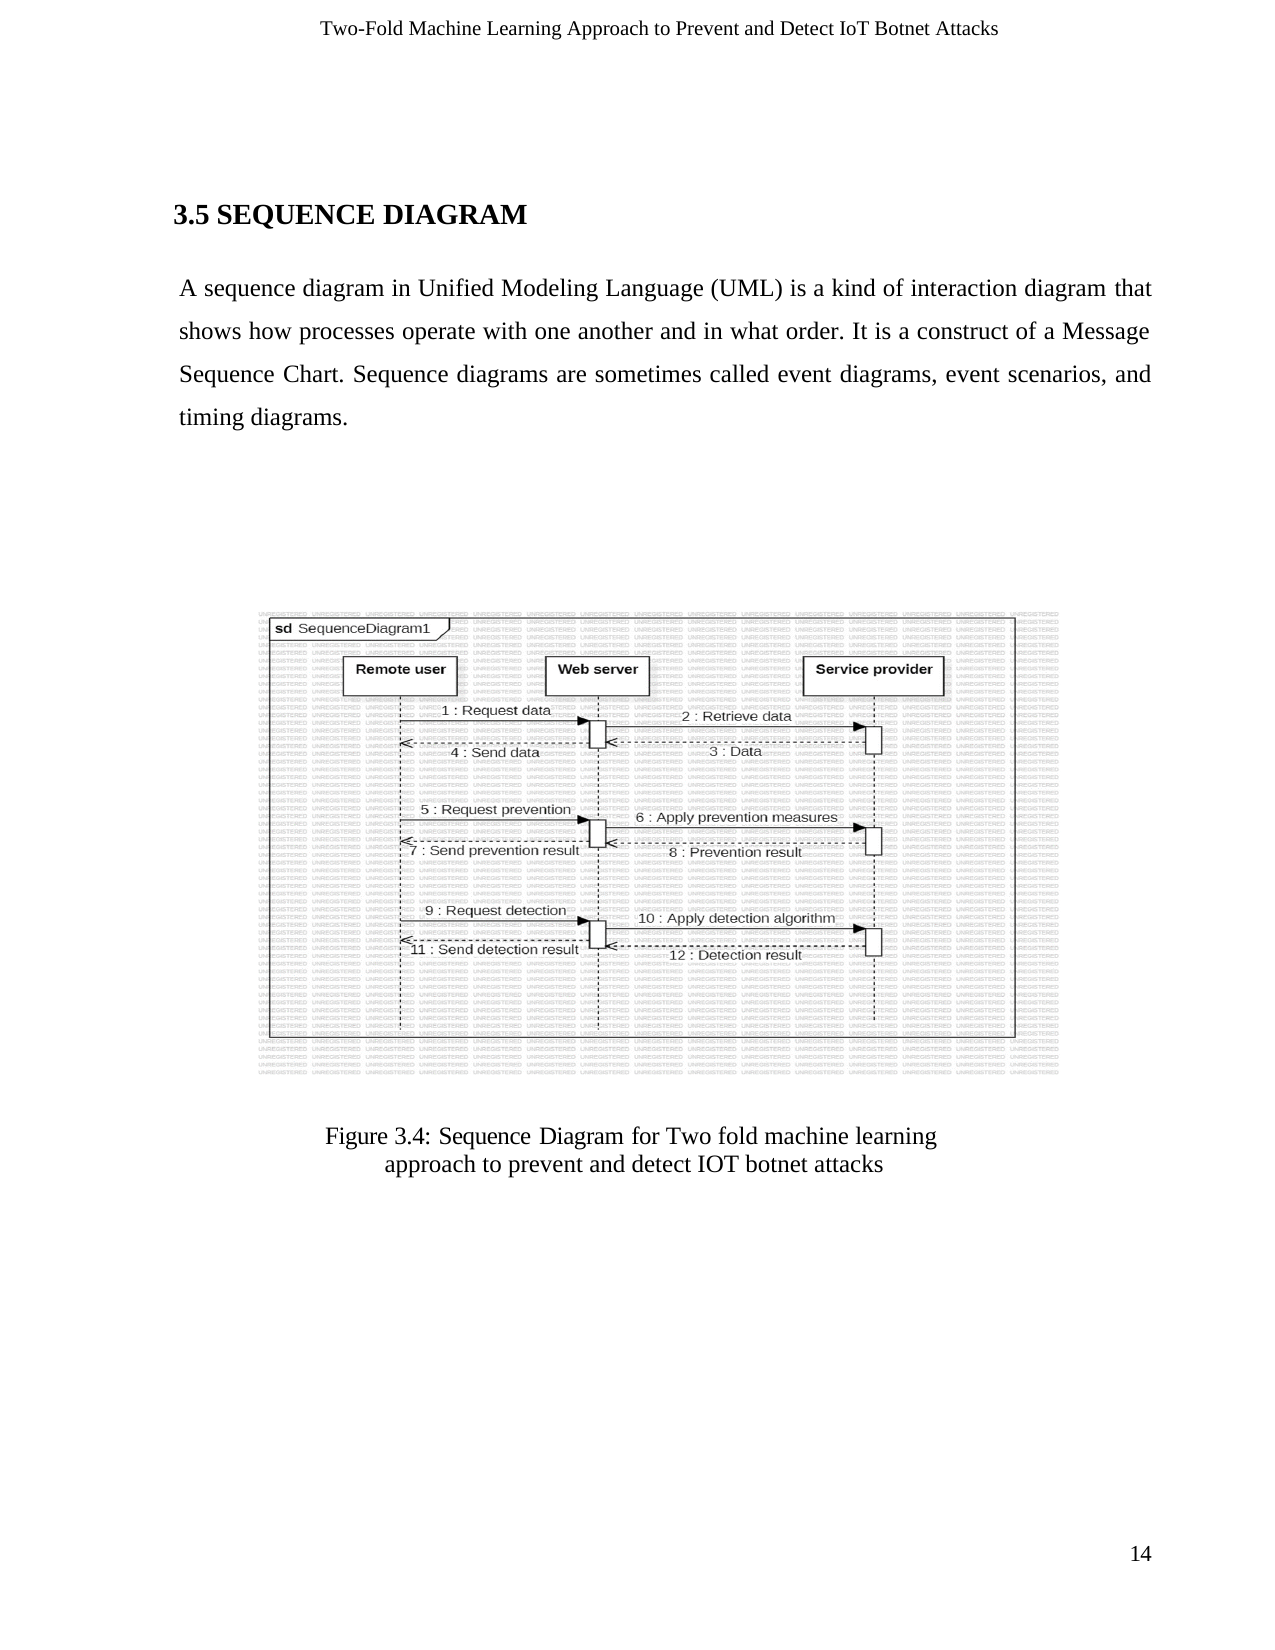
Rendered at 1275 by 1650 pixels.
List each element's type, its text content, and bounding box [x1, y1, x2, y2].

picture [258, 608, 1061, 1076]
text A sequence diagram in Unified Modeling Language (UML) is a kind of interaction diagram that shows how processes operate with one another and in what order. It is a construct of a Message Sequence Chart. Sequence diagrams are sometimes called event diagrams, event scenarios, and timing diagrams. [179, 273, 1152, 431]
text Figure 3.4: Sequence Diagram for Two fold machine learning approach to prevent and detect IOT botnet attacks [313, 1121, 948, 1178]
subtitle SEQUENCE DIAGRAM [173, 197, 1164, 231]
